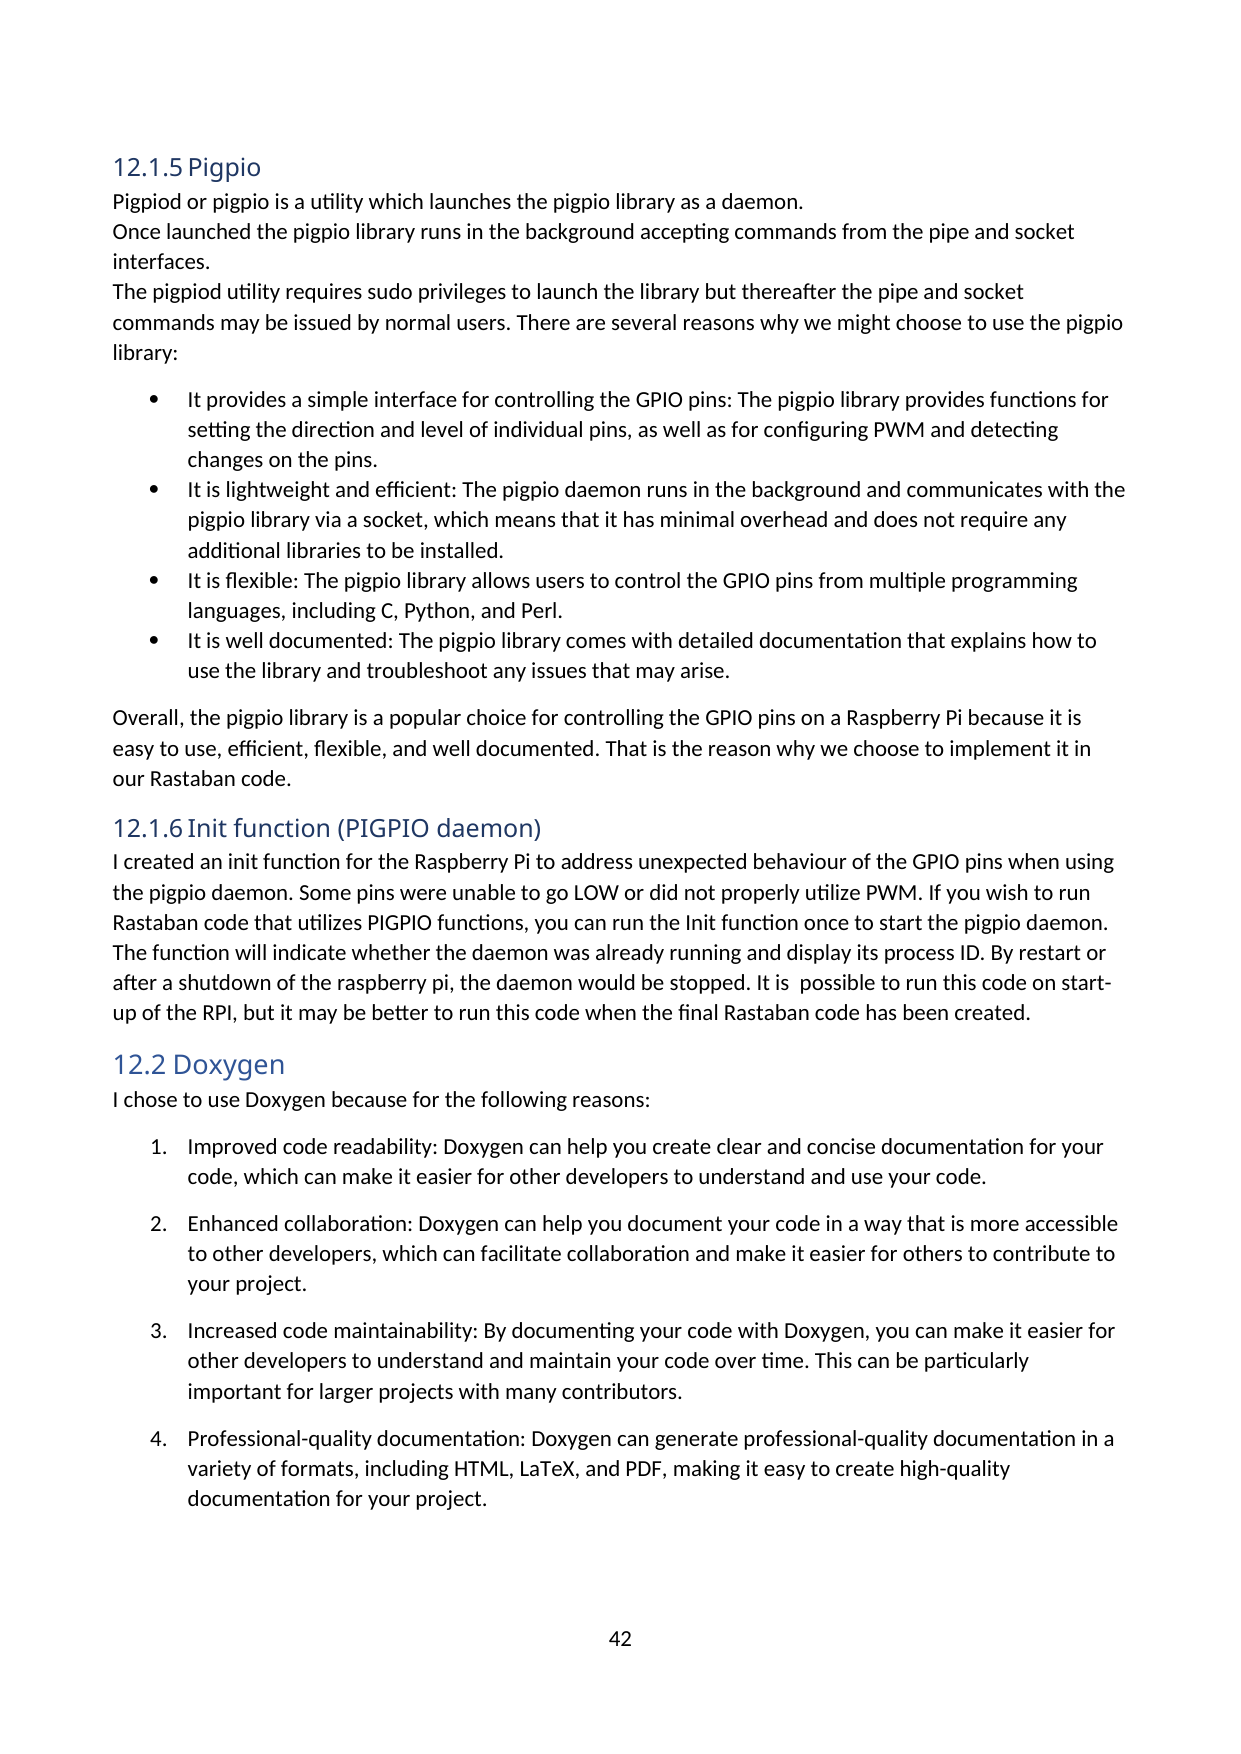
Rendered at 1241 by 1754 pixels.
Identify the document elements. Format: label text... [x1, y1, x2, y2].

text Pigpiod or pigpio is a utility which launches the pigpio library as a daemon. Once launched the pigpio library runs in the background accepting commands from the pipe and socket interfaces. The pigpiod utility requires sudo privileges to launch the library but thereafter the pipe and socket commands may be issued by normal users. There are several reasons why we might choose to use the pigpio library: [112, 187, 1128, 366]
subtitle Pigpio [112, 150, 1128, 184]
list It is lightweight and efficient: The pigpio daemon runs in the background and communicates with the pigpio library via a socket, which means that it has minimal overhead and does not require any additional libraries to be installed. [150, 475, 1128, 564]
text I created an init function for the Raspberry Pi to address unexpected behaviour of the GPIO pins when using the pigpio daemon. Some pins were unable to go LOW or did not properly utilize PWM. If you wish to run Rastaban code that utilizes PIGPIO functions, you can run the Init function once to start the pigpio daemon. The function will indicate whether the daemon was already running and display its process ID. By restart or after a shutdown of the raspberry pi, the daemon would be stopped. It is possible to run this code on start-up of the RPI, but it may be better to run this code when the final Rastaban code has been created. [112, 847, 1128, 1027]
list It is well documented: The pigpio library comes with detailed documentation that explains how to use the library and troubleshoot any issues that may arise. [150, 626, 1128, 684]
list It provides a simple interface for controlling the GPIO pins: The pigpio library provides functions for setting the direction and level of individual pins, as well as for configuring PWM and detecting changes on the pins. [150, 385, 1128, 473]
list It is flexible: The pigpio library allows users to control the GPIO pins from multiple programming languages, including C, Python, and Perl. [150, 566, 1128, 624]
subtitle Init function (PIGPIO daemon) [112, 811, 1128, 845]
list Enhanced collaboration: Doxygen can help you document your code in a way that is more accessible to other developers, which can facilitate collaboration and make it easier for others to contribute to your project. [150, 1209, 1128, 1298]
list Increased code maintainability: By documenting your code with Doxygen, you can make it easier for other developers to understand and maintain your code over time. This can be particularly important for larger projects with many contributors. [150, 1316, 1128, 1405]
list Improved code readability: Doxygen can help you create clear and concise documentation for your code, which can make it easier for other developers to understand and use your code. [150, 1132, 1128, 1190]
text I chose to use Doxygen because for the following reasons: [112, 1085, 1128, 1113]
text Overall, the pigpio library is a popular choice for controlling the GPIO pins on a Raspberry Pi because it is easy to use, efficient, flexible, and well documented. That is the reason why we choose to implement it in our Rastaban code. [112, 703, 1128, 792]
list Professional-quality documentation: Doxygen can generate professional-quality documentation in a variety of formats, including HTML, LaTeX, and PDF, making it easy to create high-quality documentation for your project. [150, 1424, 1128, 1512]
subtitle Doxygen [112, 1045, 1128, 1082]
